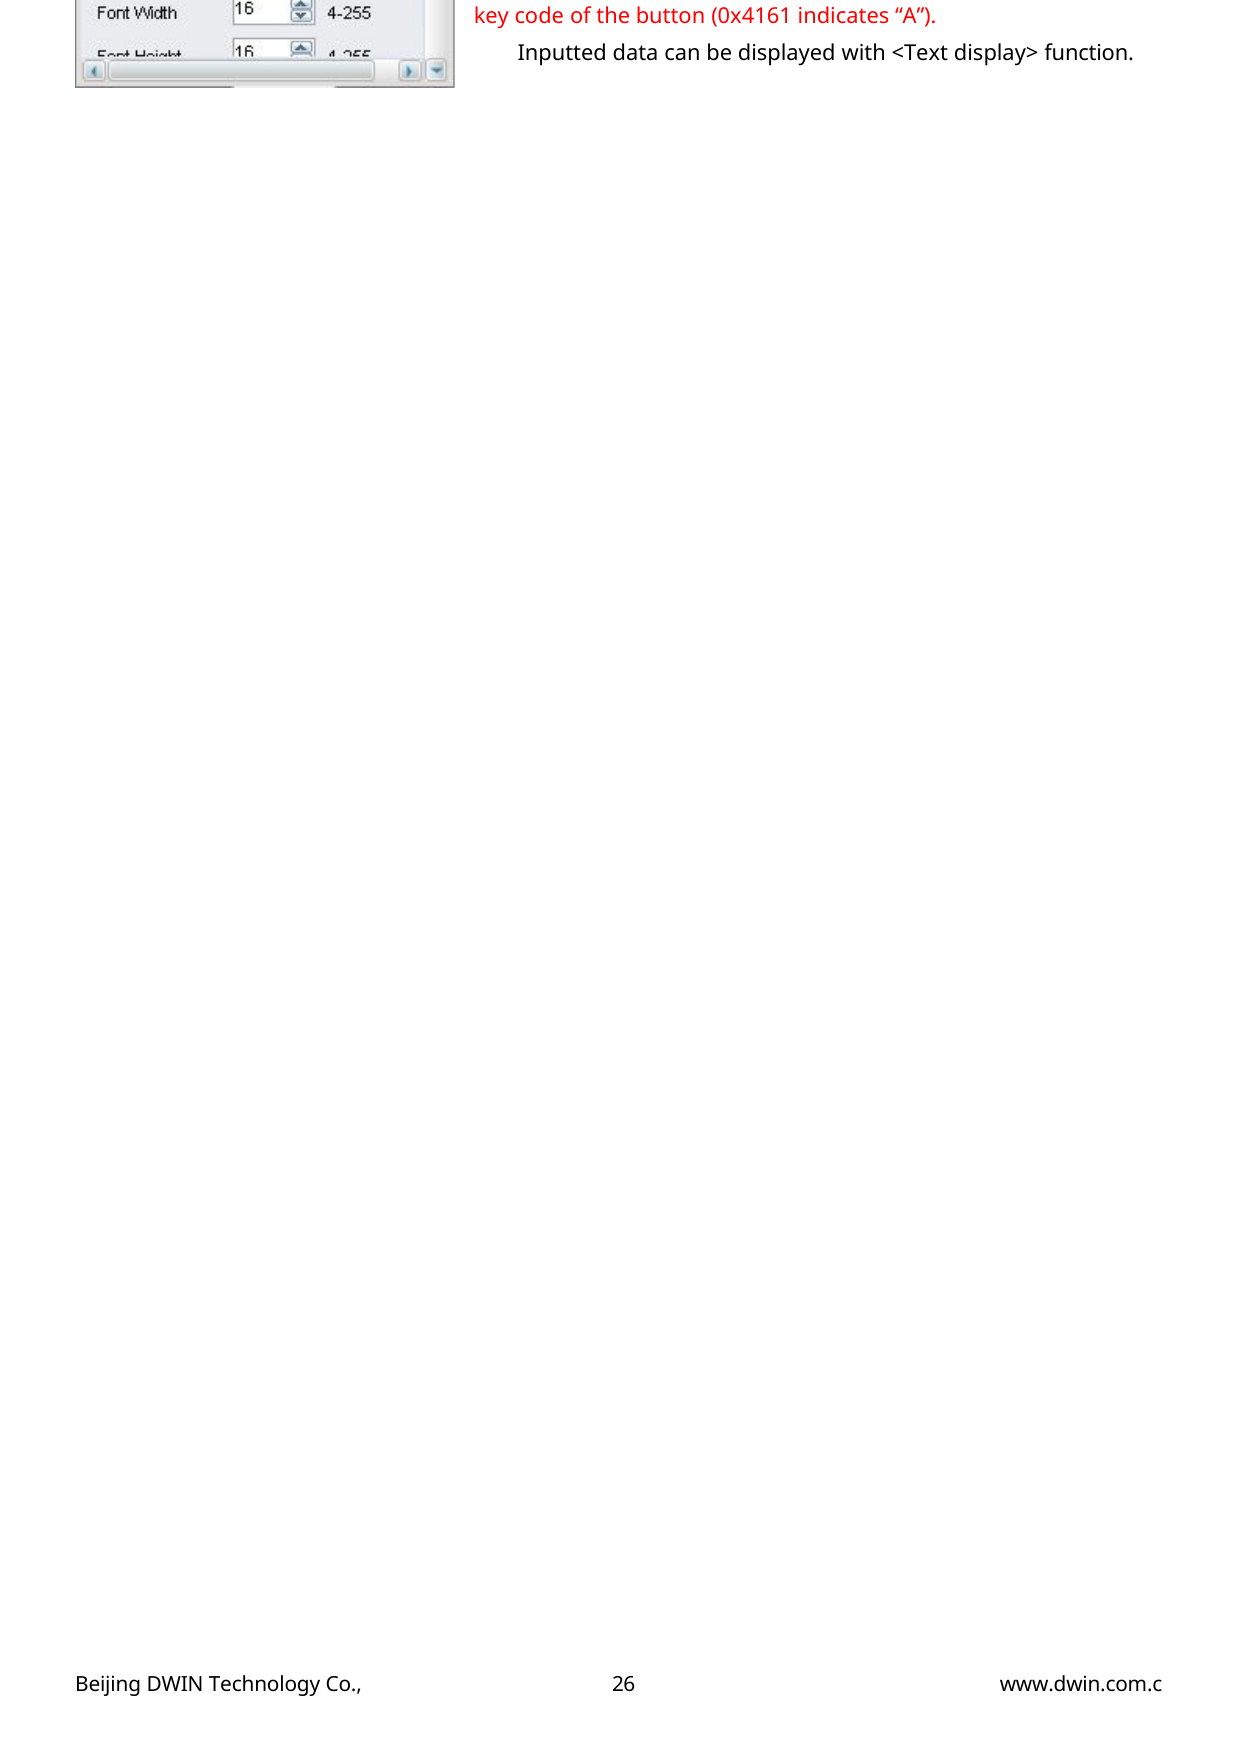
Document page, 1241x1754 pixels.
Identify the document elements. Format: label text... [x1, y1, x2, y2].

text key code of the button (0x4161 indicates “A”). [473, 0, 1181, 30]
picture [75, 0, 455, 88]
text Inputted data can be displayed with <Text display> function. [517, 37, 1181, 67]
